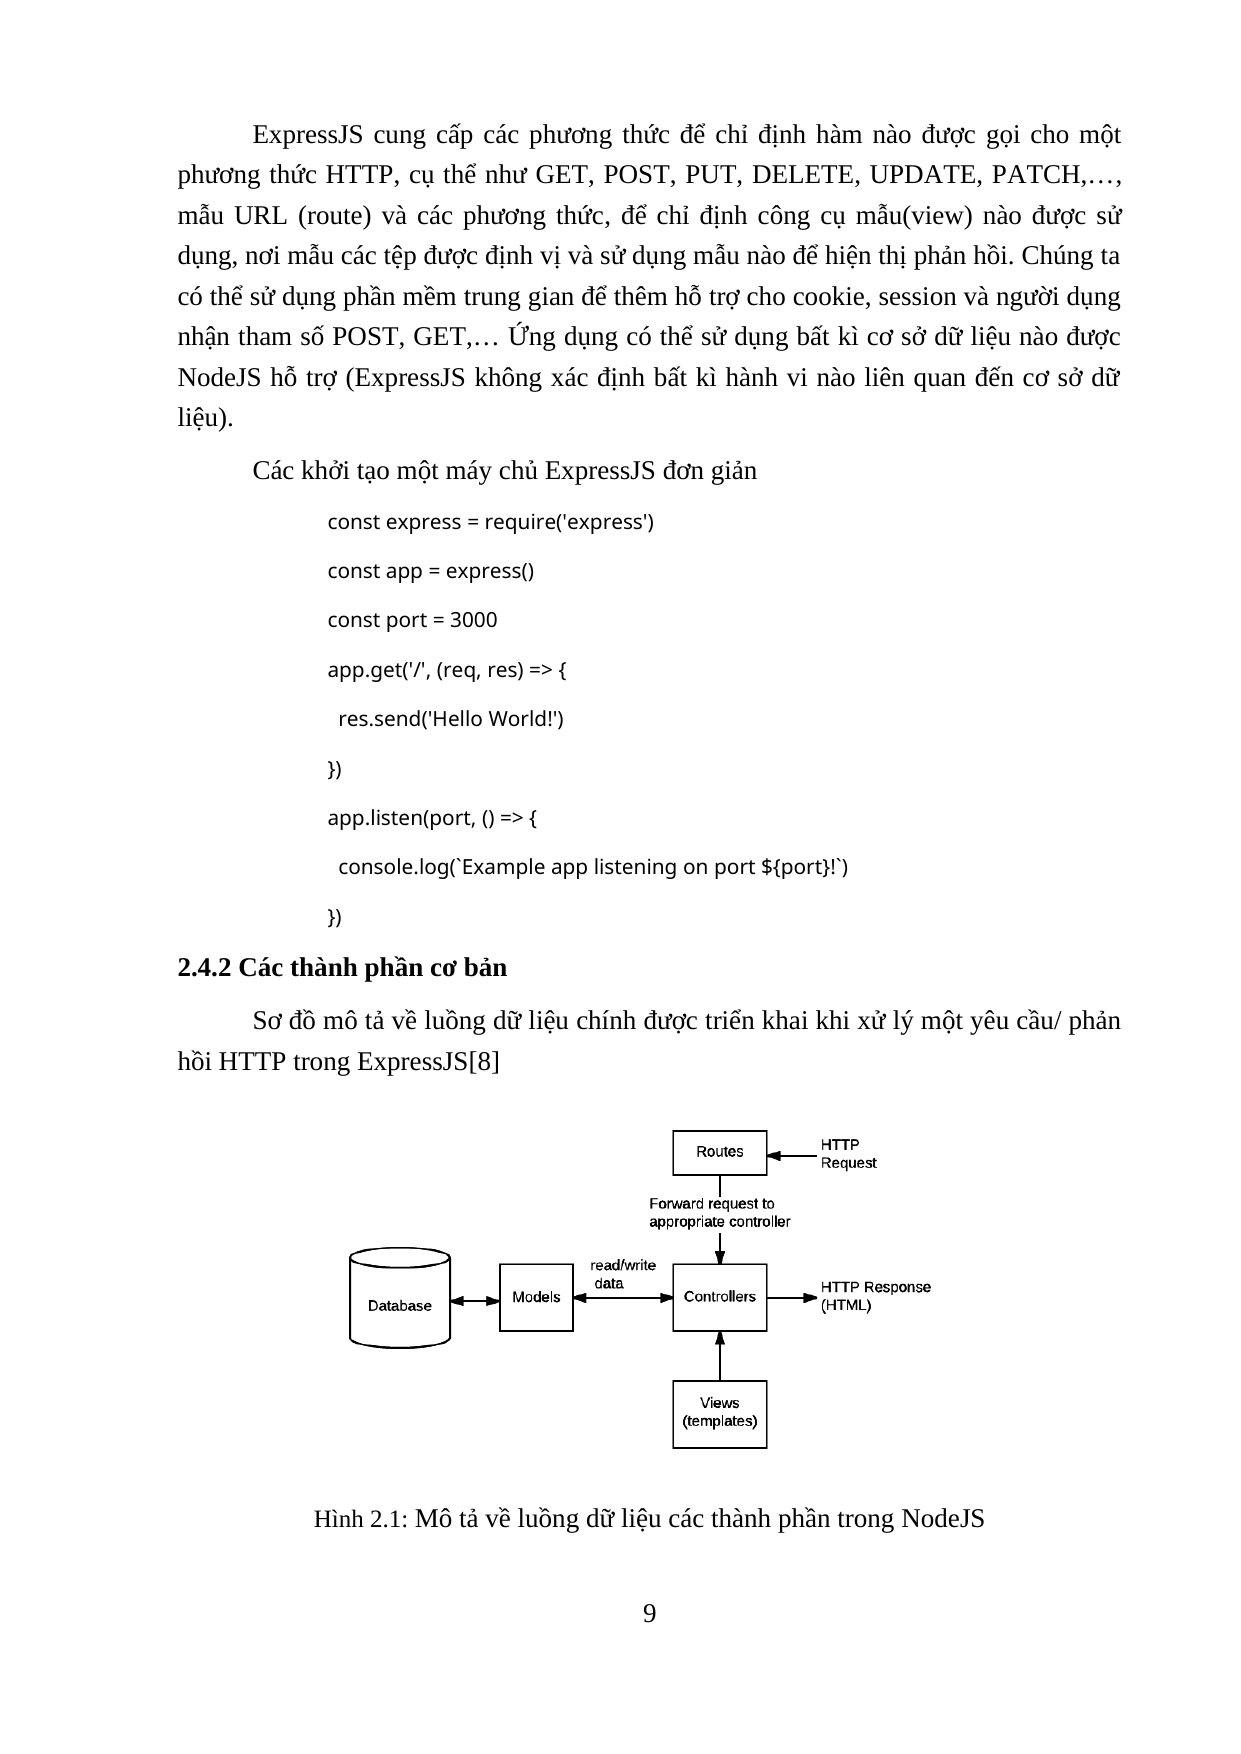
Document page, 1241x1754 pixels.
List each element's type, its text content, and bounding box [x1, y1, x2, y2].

text Hình 2.1: Mô tả về luồng dữ liệu các thành phần trong NodeJS [177, 1502, 1122, 1533]
text app.get('/', (req, res) => { [327, 655, 1122, 683]
text res.send('Hello World!') [327, 704, 1122, 733]
text const express = require('express') [327, 507, 1122, 535]
text app.listen(port, () => { [327, 803, 1122, 832]
text const port = 3000 [327, 606, 1122, 634]
text }) [327, 902, 1122, 930]
text const app = express() [327, 556, 1122, 585]
text }) [327, 754, 1122, 782]
text ExpressJS cung cấp các phương thức để chỉ định hàm nào được gọi cho một phương thức HTTP, cụ thể như GET, POST, PUT, DELETE, UPDATE, PATCH,…, mẫu URL (route) và các phương thức, để chỉ định công cụ mẫu(view) nào được sử dụng, nơi mẫu các tệp được định vị và sử dụng mẫu nào để hiện thị phản hồi. Chúng ta có thể sử dụng phần mềm trung gian để thêm hỗ trợ cho cookie, session và người dụng nhận tham số POST, GET,… Ứng dụng có thể sử dụng bất kì cơ sở dữ liệu nào được NodeJS hỗ trợ (ExpressJS không xác định bất kì hành vi nào liên quan đến cơ sở dữ liệu). [177, 118, 1122, 432]
subtitle 2.4.2 Các thành phần cơ bản [177, 951, 1122, 982]
text console.log(`Example app listening on port ${port}!`) [327, 852, 1122, 881]
picture [316, 1097, 983, 1481]
text Các khởi tạo một máy chủ ExpressJS đơn giản [177, 454, 1122, 485]
text Sơ đồ mô tả về luồng dữ liệu chính được triển khai khi xử lý một yêu cầu/ phản hồi HTTP trong ExpressJS[8] [177, 1004, 1122, 1076]
